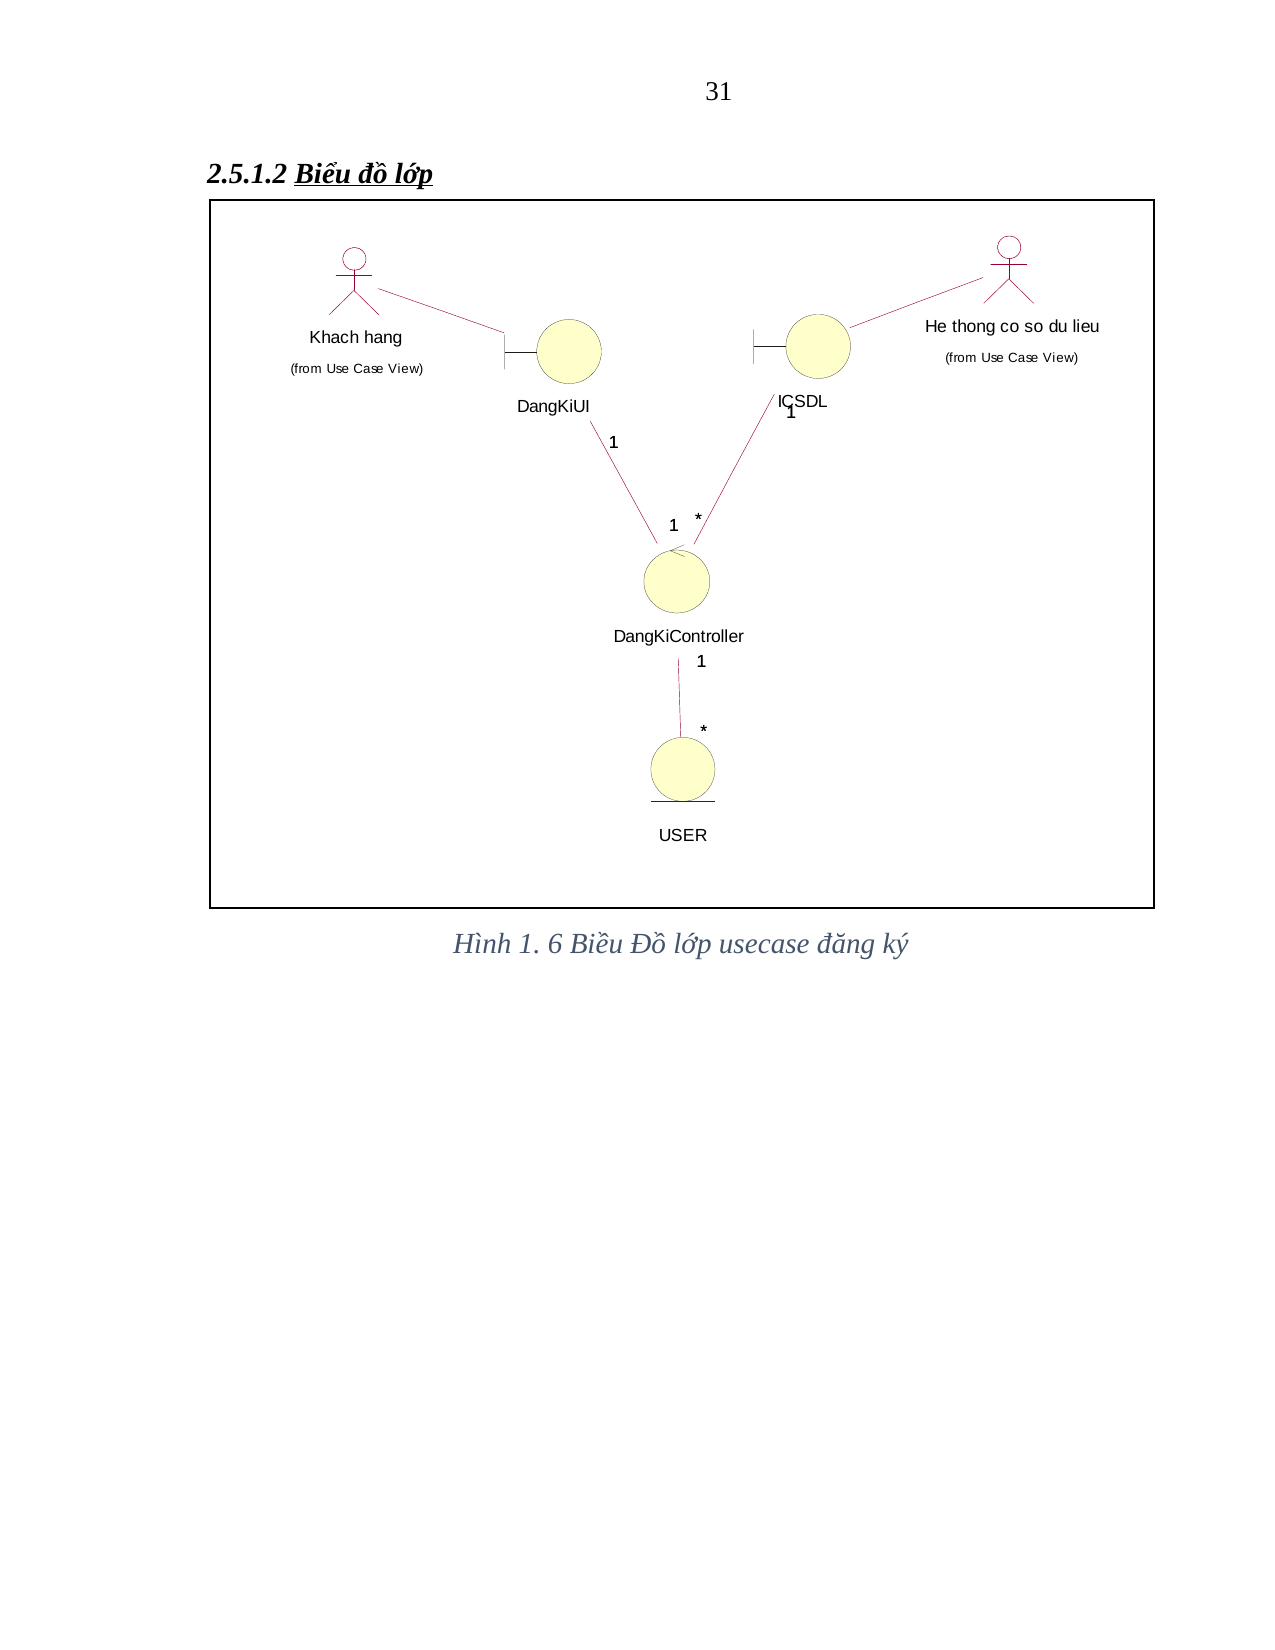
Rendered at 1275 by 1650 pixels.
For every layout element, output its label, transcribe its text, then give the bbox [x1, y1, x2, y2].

subtitle Biểu đồ lớp [207, 156, 1157, 189]
